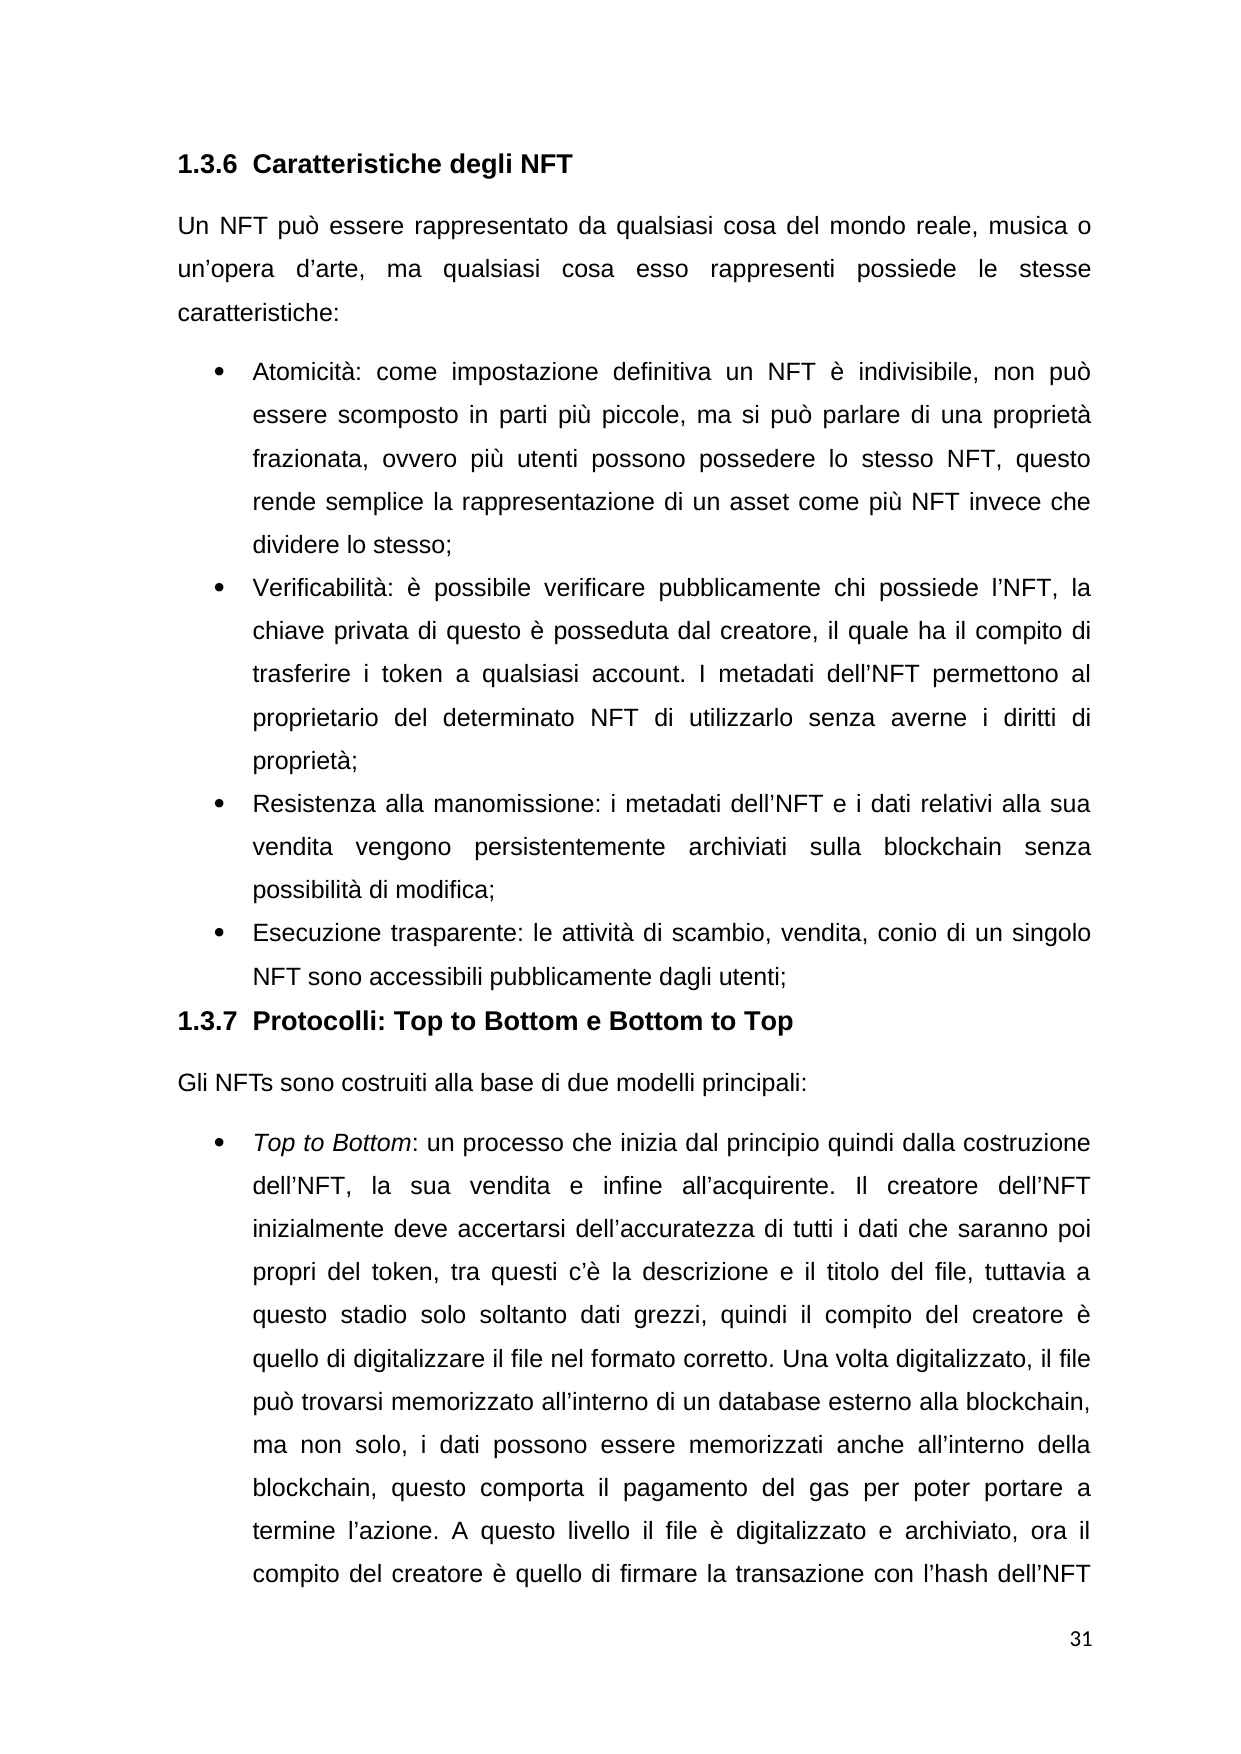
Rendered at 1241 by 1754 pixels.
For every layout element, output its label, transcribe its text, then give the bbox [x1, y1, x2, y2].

list Atomicità: come impostazione definitiva un NFT è indivisibile, non può essere scomposto in parti più piccole, ma si può parlare di una proprietà frazionata, ovvero più utenti possono possedere lo stesso NFT, questo rende semplice la rappresentazione di un asset come più NFT invece che dividere lo stesso; [215, 357, 1092, 559]
text Un NFT può essere rappresentato da qualsiasi cosa del mondo reale, musica o un’opera d’arte, ma qualsiasi cosa esso rappresenti possiede le stesse caratteristiche: [177, 211, 1092, 326]
list Protocolli: Top to Bottom e Bottom to Top [177, 1004, 1092, 1036]
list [215, 1128, 1092, 1588]
list Esecuzione trasparente: le attività di scambio, vendita, conio di un singolo NFT sono accessibili pubblicamente dagli utenti; [215, 918, 1092, 990]
list Caratteristiche degli NFT [177, 148, 1092, 179]
list Resistenza alla manomissione: i metadati dell’NFT e i dati relativi alla sua vendita vengono persistentemente archiviati sulla blockchain senza possibilità di modifica; [215, 789, 1092, 904]
list Verificabilità: è possibile verificare pubblicamente chi possiede l’NFT, la chiave privata di questo è posseduta dal creatore, il quale ha il compito di trasferire i token a qualsiasi account. I metadati dell’NFT permettono al proprietario del determinato NFT di utilizzarlo senza averne i diritti di proprietà; [215, 573, 1092, 774]
text Gli NFTs sono costruiti alla base di due modelli principali: [177, 1068, 1092, 1097]
